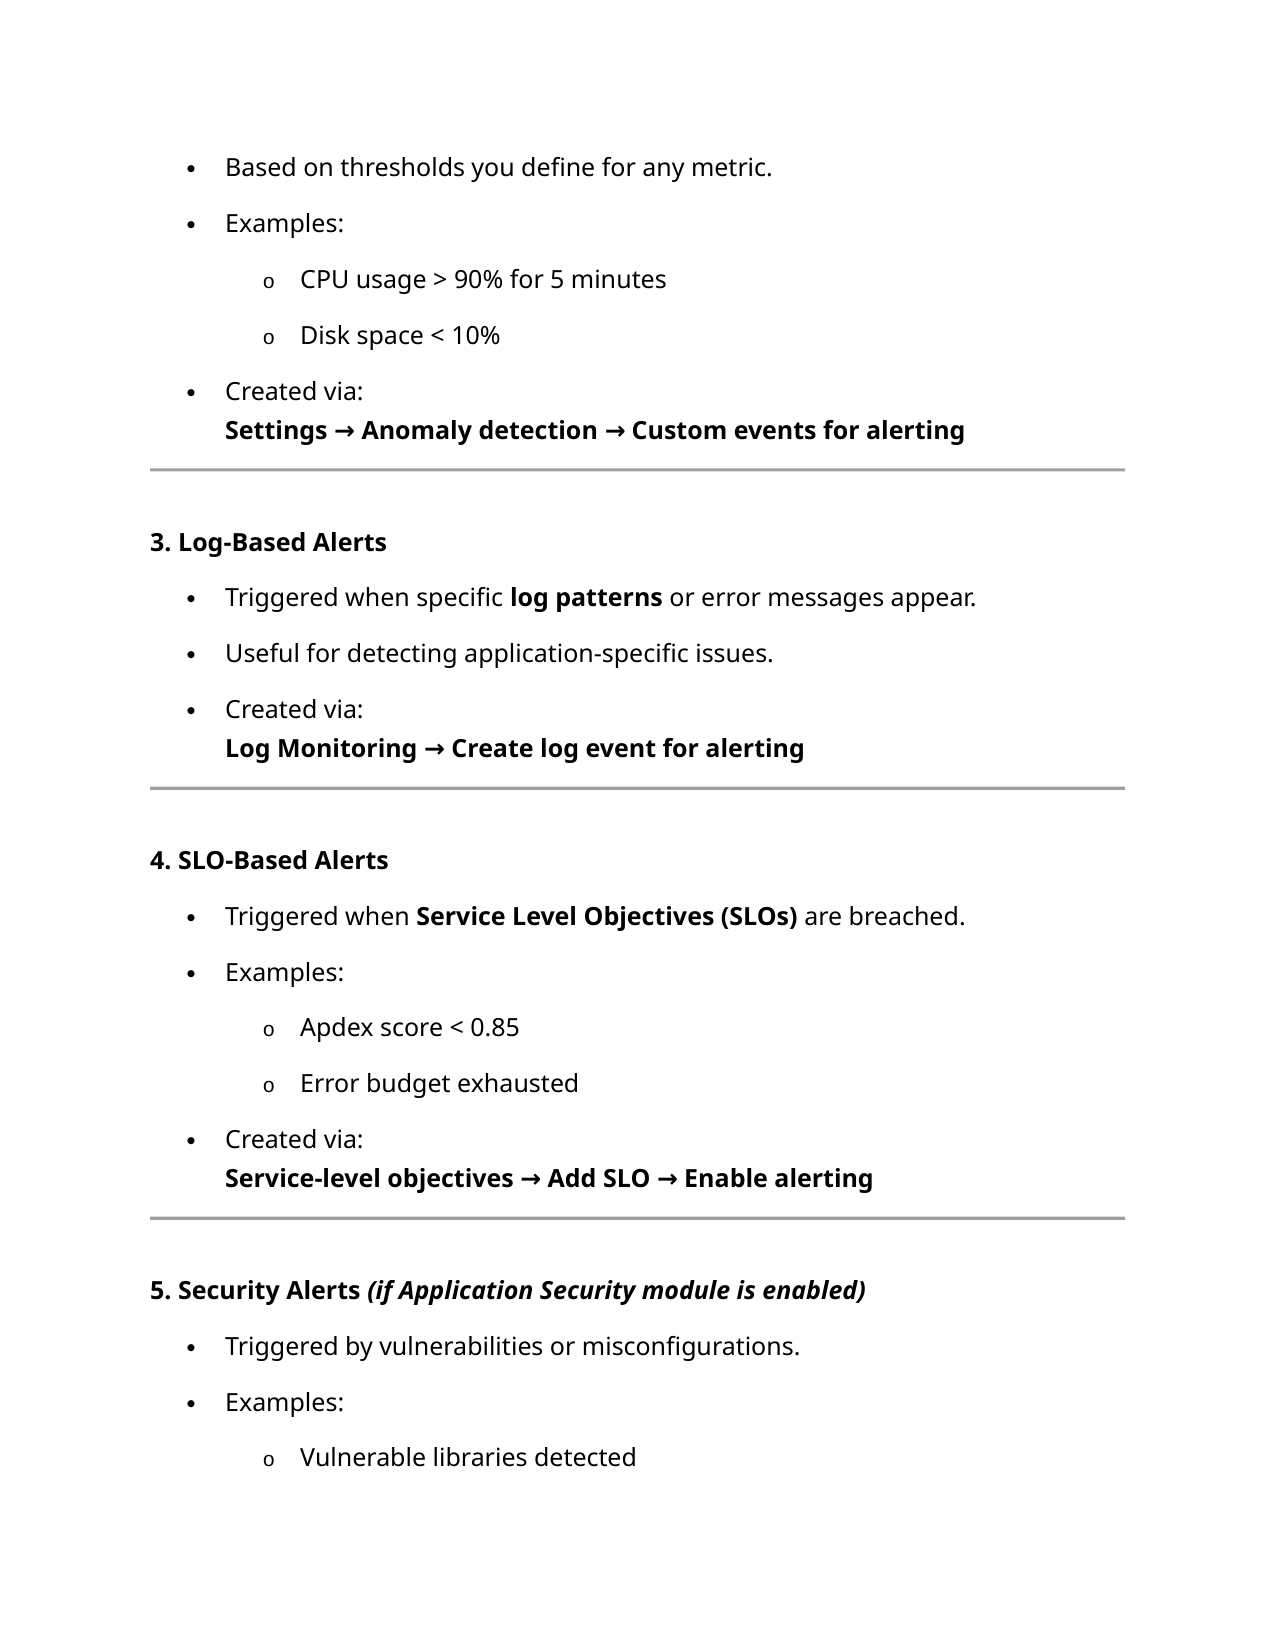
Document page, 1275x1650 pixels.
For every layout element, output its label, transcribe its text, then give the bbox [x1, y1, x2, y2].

list Triggered by vulnerabilities or misconfigurations. [187, 1328, 1125, 1362]
list Vulnerable libraries detected [262, 1440, 1125, 1474]
list Triggered when Service Level Objectives (SLOs) are breached. [187, 898, 1125, 932]
text 4. SLO-Based Alerts [150, 842, 1125, 877]
list Useful for detecting application-specific issues. [187, 636, 1125, 670]
list Created via: Log Monitoring → Create log event for alerting [187, 692, 1125, 765]
list Apdex score < 0.85 [262, 1010, 1125, 1044]
list Error budget exhausted [262, 1066, 1125, 1100]
list Created via: Settings → Anomaly detection → Custom events for alerting [187, 373, 1125, 447]
list Triggered when specific log patterns or error messages appear. [187, 580, 1125, 614]
list Disk space < 10% [262, 317, 1125, 352]
list Examples: [187, 954, 1125, 988]
list CPU usage > 90% for 5 minutes [262, 262, 1125, 296]
list Examples: [187, 206, 1125, 240]
list Created via: Service-level objectives → Add SLO → Enable alerting [187, 1122, 1125, 1195]
list Examples: [187, 1384, 1125, 1418]
text 5. Security Alerts (if Application Security module is enabled) [150, 1272, 1125, 1307]
list Based on thresholds you define for any metric. [187, 150, 1125, 184]
text 3. Log-Based Alerts [150, 524, 1125, 558]
